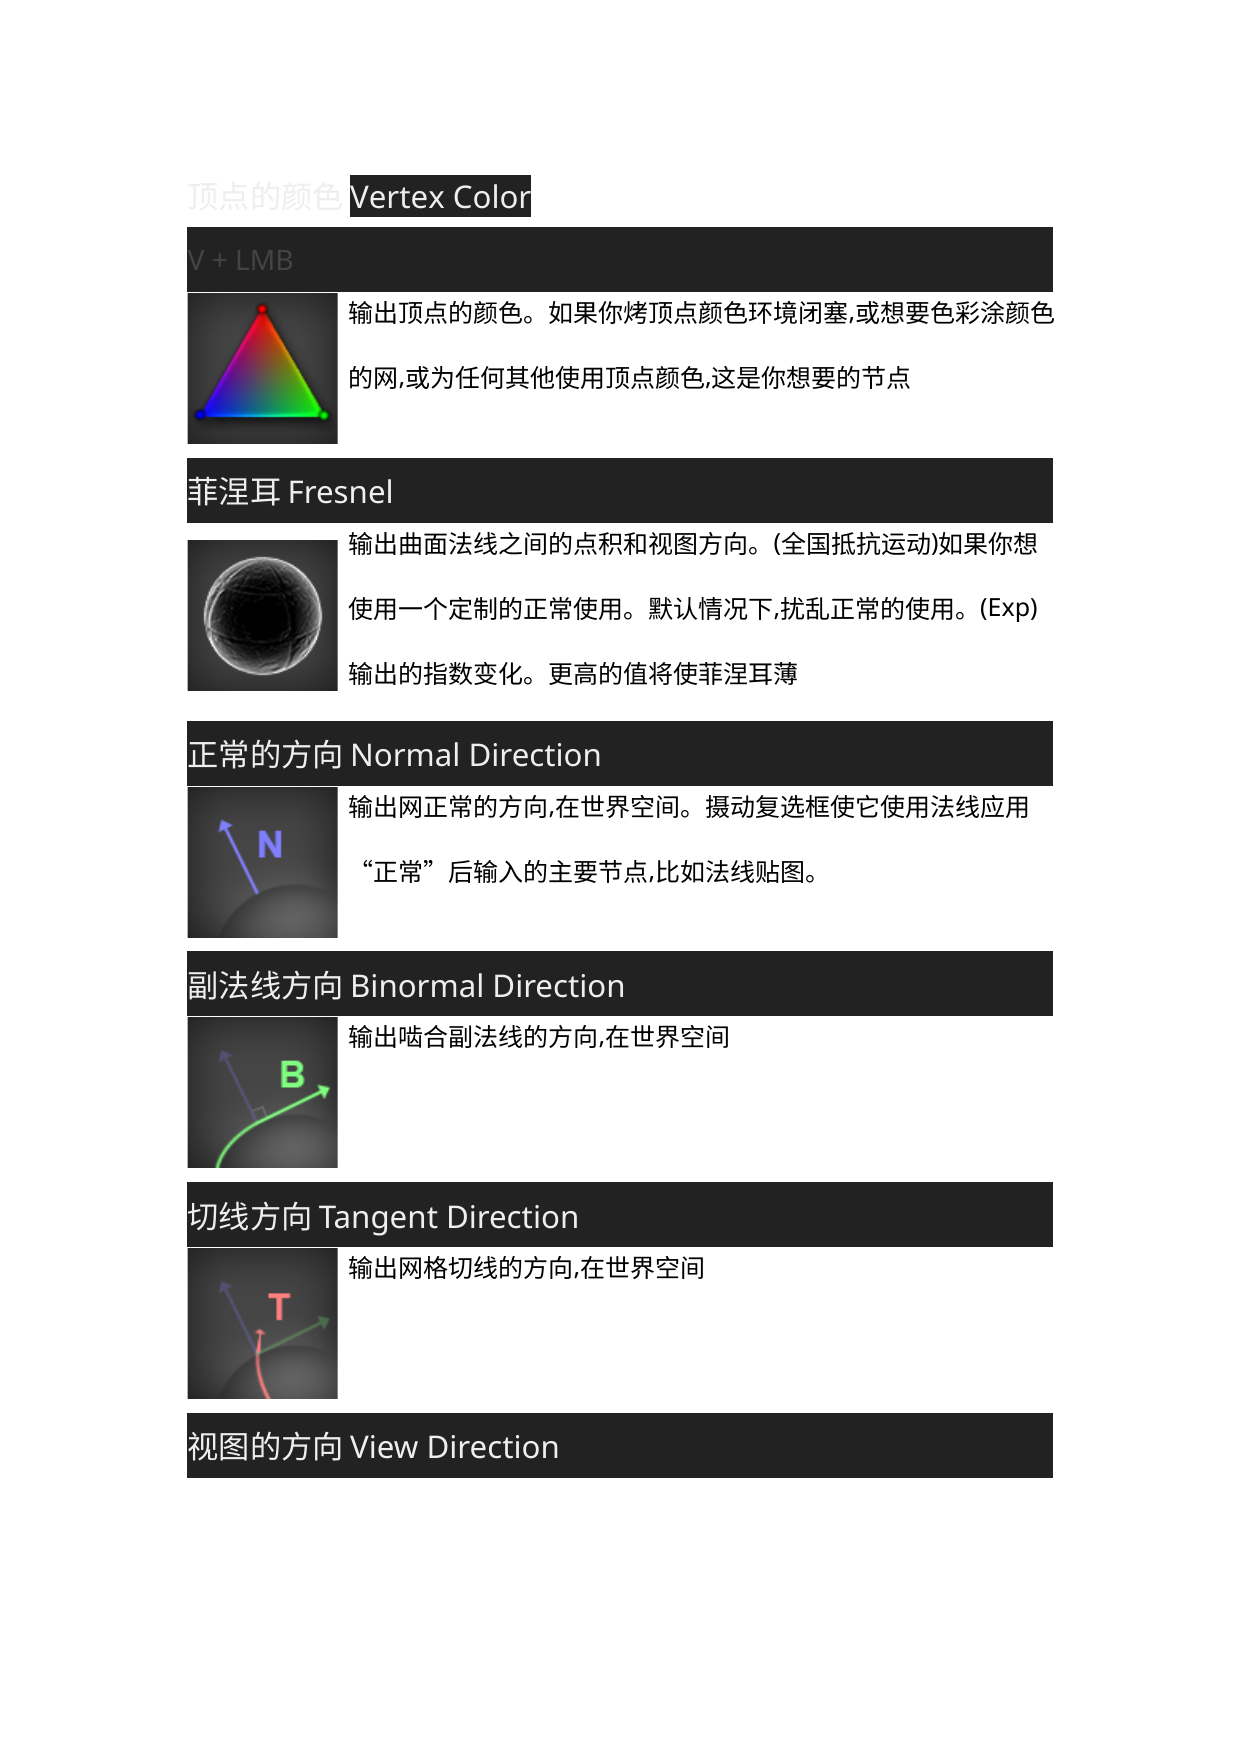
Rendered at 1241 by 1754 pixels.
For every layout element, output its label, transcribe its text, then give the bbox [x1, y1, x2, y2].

picture [187, 540, 338, 691]
text 顶点的颜色Vertex Color [187, 162, 1053, 227]
text 正常的方向Normal Direction [187, 721, 1053, 786]
text V + LMB [187, 227, 1053, 292]
table_header 输出啮合副法线的方向,在世界空间 [347, 1016, 742, 1182]
table_header 输出网正常的方向,在世界空间。摄动复选框使它使用法线应用“正常”后输入的主要节点,比如法线贴图。 [347, 786, 1061, 951]
text 副法线方向Binormal Direction [187, 951, 1053, 1016]
table_header [186, 523, 347, 721]
text 视图的方向View Direction [187, 1413, 1053, 1478]
table_header [186, 292, 347, 458]
table_header [186, 786, 347, 951]
table_header 输出顶点的颜色。如果你烤顶点颜色环境闭塞,或想要色彩涂颜色的网,或为任何其他使用顶点颜色,这是你想要的节点 [347, 292, 1061, 458]
table_header [186, 1247, 347, 1413]
picture [187, 787, 338, 938]
picture [187, 1248, 338, 1399]
picture [187, 293, 338, 444]
text 菲涅耳Fresnel [187, 458, 1053, 523]
table_header [186, 1016, 347, 1182]
picture [187, 1017, 338, 1168]
table_header 输出曲面法线之间的点积和视图方向。(全国抵抗运动)如果你想使用一个定制的正常使用。默认情况下,扰乱正常的使用。(Exp)输出的指数变化。更高的值将使菲涅耳薄 [347, 523, 1061, 721]
table_header 输出网格切线的方向,在世界空间 [347, 1247, 717, 1413]
text 切线方向Tangent Direction [187, 1182, 1053, 1247]
